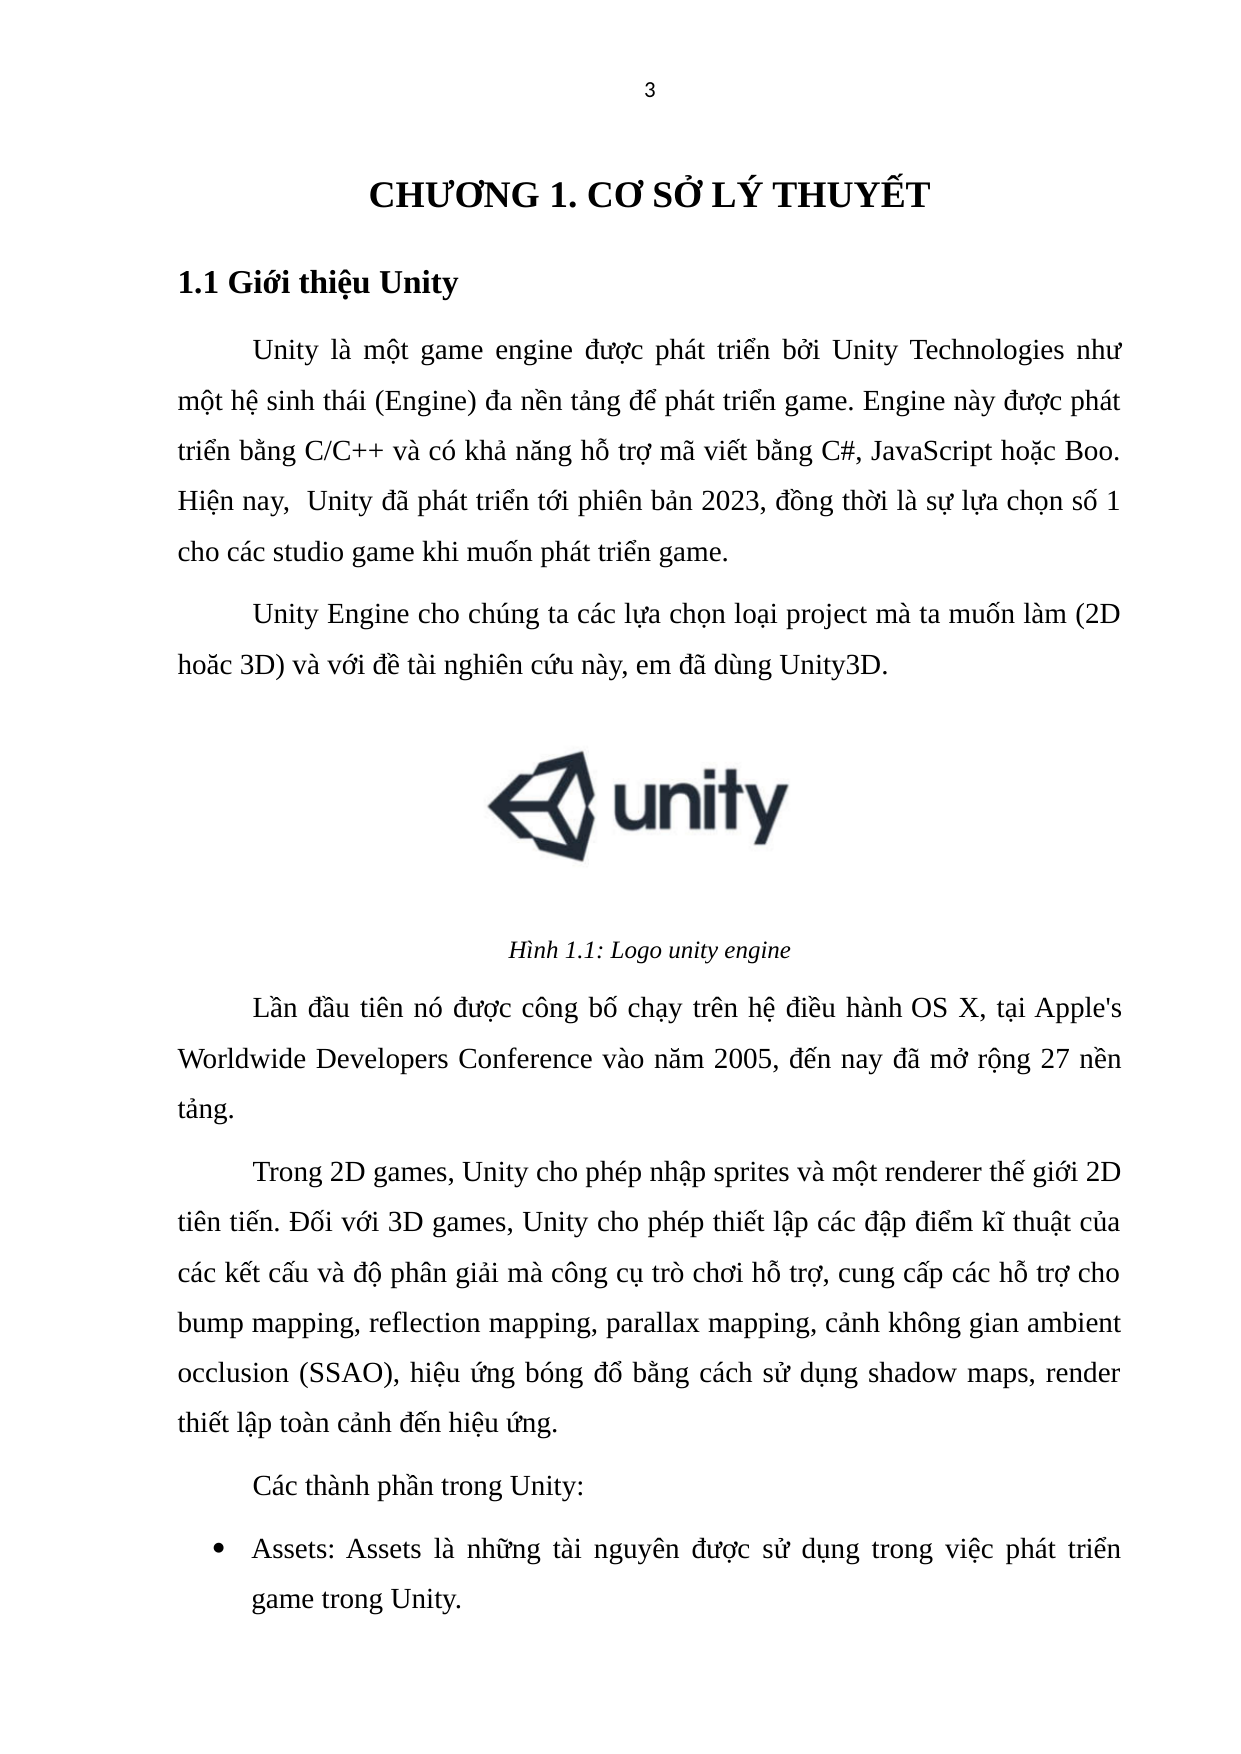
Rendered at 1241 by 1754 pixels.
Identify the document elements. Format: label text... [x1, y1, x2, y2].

text Lần đầu tiên nó được công bố chạy trên hệ điều hành OS X, tại Apple's Worldwide Developers Conference vào năm 2005, đến nay đã mở rộng 27 nền tảng. [177, 991, 1122, 1125]
picture [424, 713, 875, 905]
text Unity là một game engine được phát triển bởi Unity Technologies như một hệ sinh thái (Engine) đa nền tảng để phát triển game. Engine này được phát triển bằng C/C++ và có khả năng hỗ trợ mã viết bằng C#, JavaScript hoặc Boo. Hiện nay, Unity đã phát triển tới phiên bản 2023, đồng thời là sự lựa chọn số 1 cho các studio game khi muốn phát triển game. [177, 332, 1122, 567]
text Trong 2D games, Unity cho phép nhập sprites và một renderer thế giới 2D tiên tiến. Đối với 3D games, Unity cho phép thiết lập các đập điểm kĩ thuật của các kết cấu và độ phân giải mà công cụ trò chơi hỗ trợ, cung cấp các hỗ trợ cho bump mapping, reflection mapping, parallax mapping, cảnh không gian ambient occlusion (SSAO), hiệu ứng bóng đổ bằng cách sử dụng shadow maps, render thiết lập toàn cảnh đến hiệu ứng. [177, 1154, 1122, 1439]
list Assets: Assets là những tài nguyên được sử dụng trong việc phát triển game trong Unity. [213, 1531, 1122, 1615]
text Hình 1.1: Logo unity engine [177, 935, 1122, 964]
text Chương 1. Cơ sở lý thuyết [177, 173, 1122, 216]
text Các thành phần trong Unity: [177, 1468, 1122, 1502]
text Unity Engine cho chúng ta các lựa chọn loại project mà ta muốn làm (2D hoăc 3D) và với đề tài nghiên cứu này, em đã dùng Unity3D. [177, 596, 1122, 680]
text 1.1 Giới thiệu Unity [177, 262, 1122, 301]
